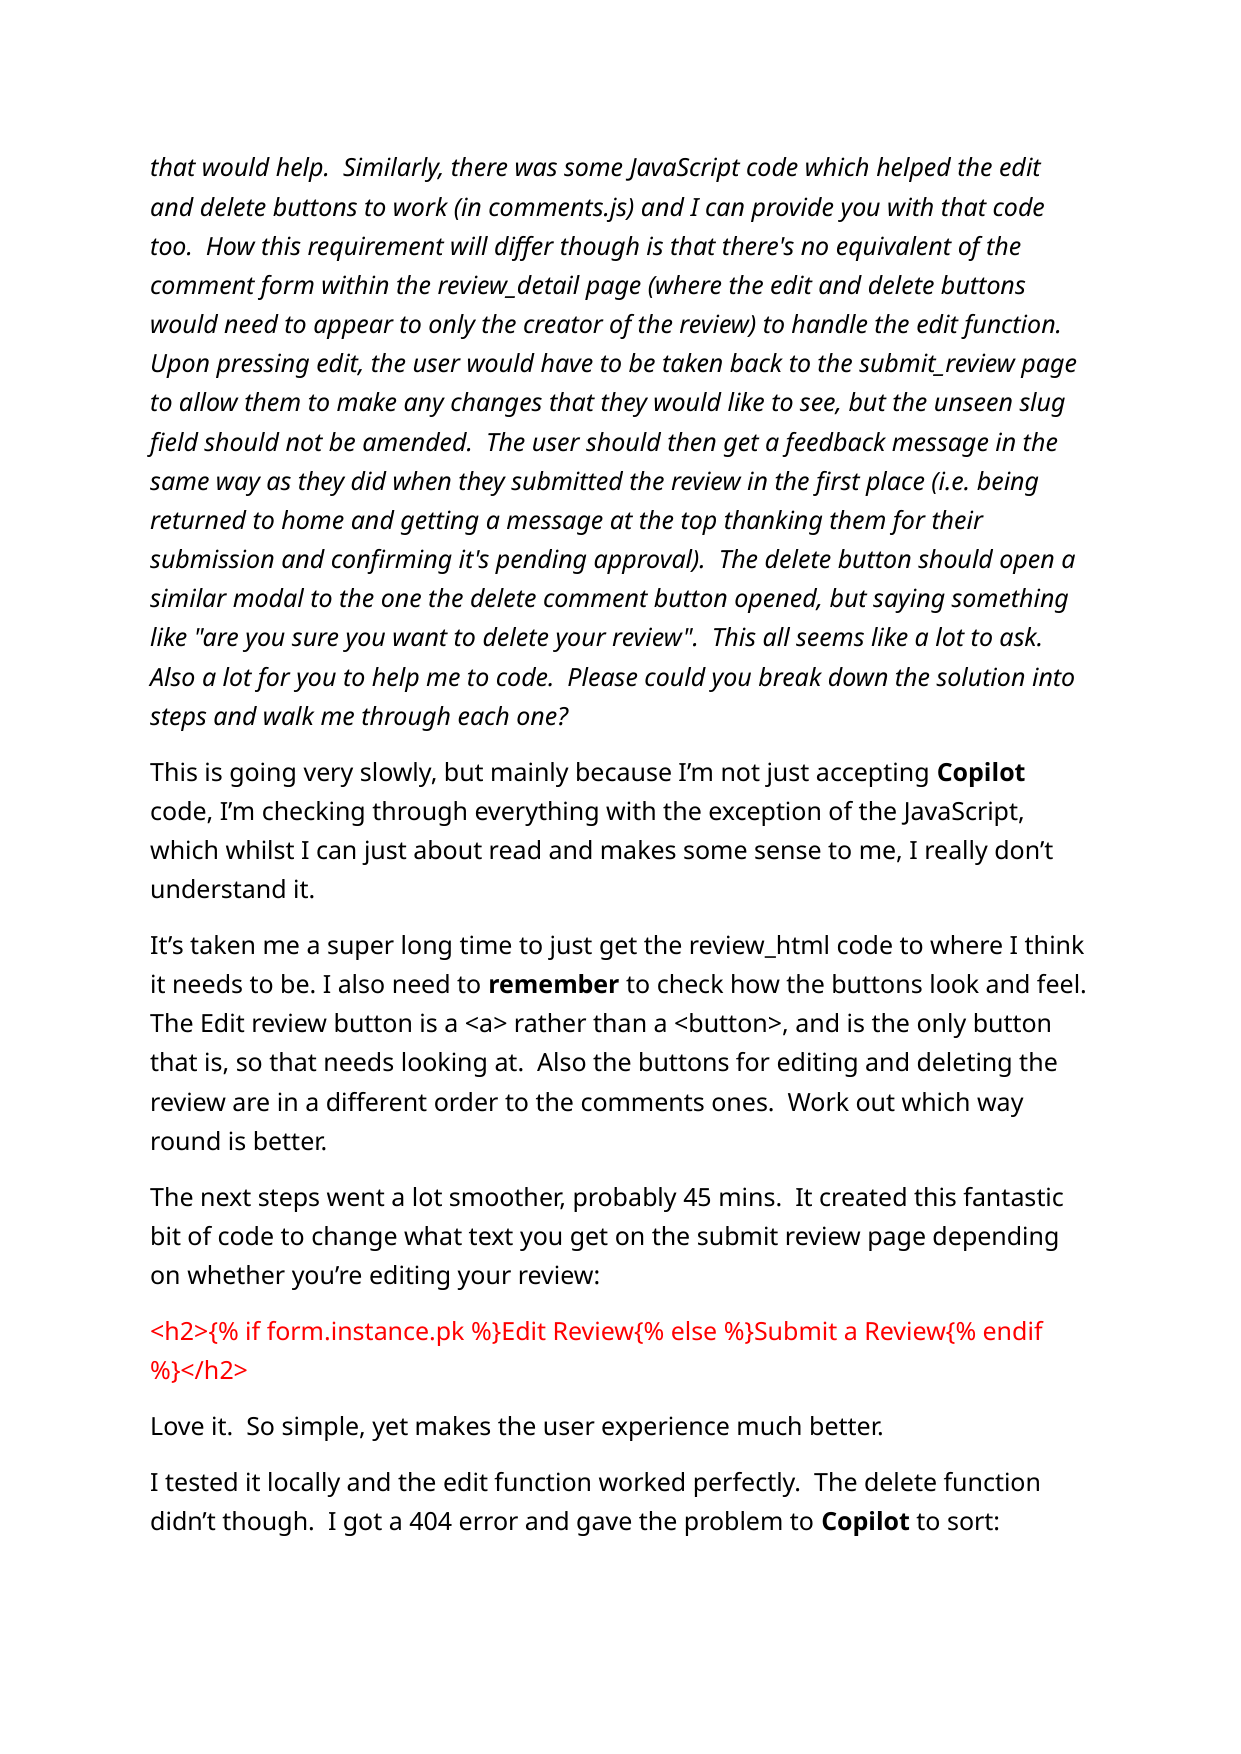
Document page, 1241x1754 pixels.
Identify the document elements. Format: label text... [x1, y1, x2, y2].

text This is going very slowly, but mainly because I’m not just accepting Copilot code, I’m checking through everything with the exception of the JavaScript, which whilst I can just about read and makes some sense to me, I really don’t understand it. [150, 754, 1090, 906]
text I tested it locally and the edit function worked perfectly. The delete function didn’t though. I got a 404 error and gave the problem to Copilot to sort: [150, 1464, 1090, 1537]
text Love it. So simple, yet makes the user experience much better. [150, 1408, 1090, 1442]
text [150, 150, 1090, 732]
text The next steps went a lot smoother, probably 45 mins. It created this fantastic bit of code to change what text you get on the submit review page depending on whether you’re editing your review: [150, 1179, 1090, 1292]
text <h2>{% if form.instance.pk %}Edit Review{% else %}Submit a Review{% endif %}</h2> [150, 1313, 1090, 1387]
text It’s taken me a super long time to just get the review_html code to where I think it needs to be. I also need to remember to check how the buttons look and feel. The Edit review button is a <a> rather than a <button>, and is the only button that is, so that needs looking at. Also the buttons for editing and deleting the review are in a different order to the comments ones. Work out which way round is better. [150, 927, 1090, 1157]
